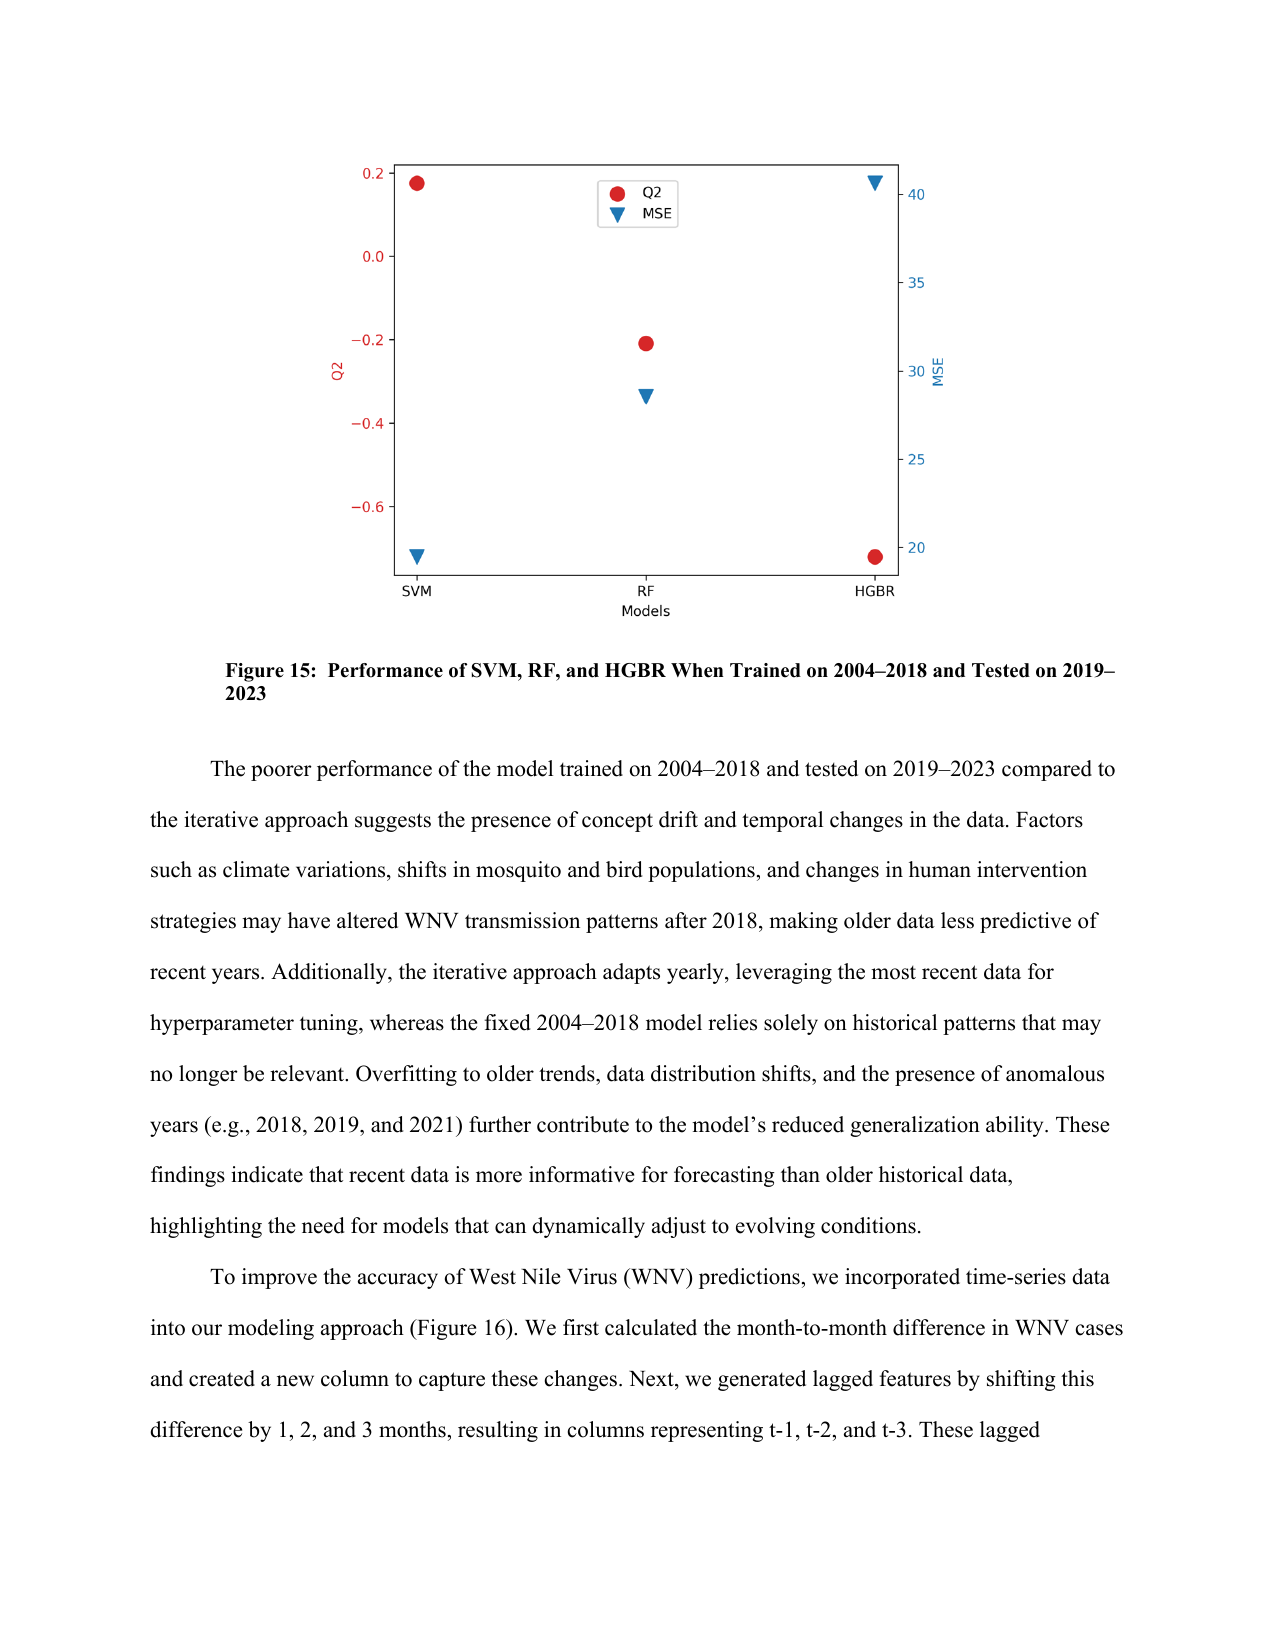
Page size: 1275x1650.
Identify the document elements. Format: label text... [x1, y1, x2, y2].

title Figure 15: Performance of SVM, RF, and HGBR When Trained on 2004–2018 and Tested on 2019–2023 [225, 659, 1125, 705]
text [150, 1264, 1125, 1442]
text The poorer performance of the model trained on 2004–2018 and tested on 2019–2023 compared to the iterative approach suggests the presence of concept drift and temporal changes in the data. Factors such as climate variations, shifts in mosquito and bird populations, and changes in human intervention strategies may have altered WNV transmission patterns after 2018, making older data less predictive of recent years. Additionally, the iterative approach adapts yearly, leveraging the most recent data for hyperparameter tuning, whereas the fixed 2004–2018 model relies solely on historical patterns that may no longer be relevant. Overfitting to older trends, data distribution shifts, and the presence of anomalous years (e.g., 2018, 2019, and 2021) further contribute to the model’s reduced generalization ability. These findings indicate that recent data is more informative for forecasting than older historical data, highlighting the need for models that can dynamically adjust to evolving conditions. [150, 756, 1125, 1239]
picture [315, 150, 960, 634]
